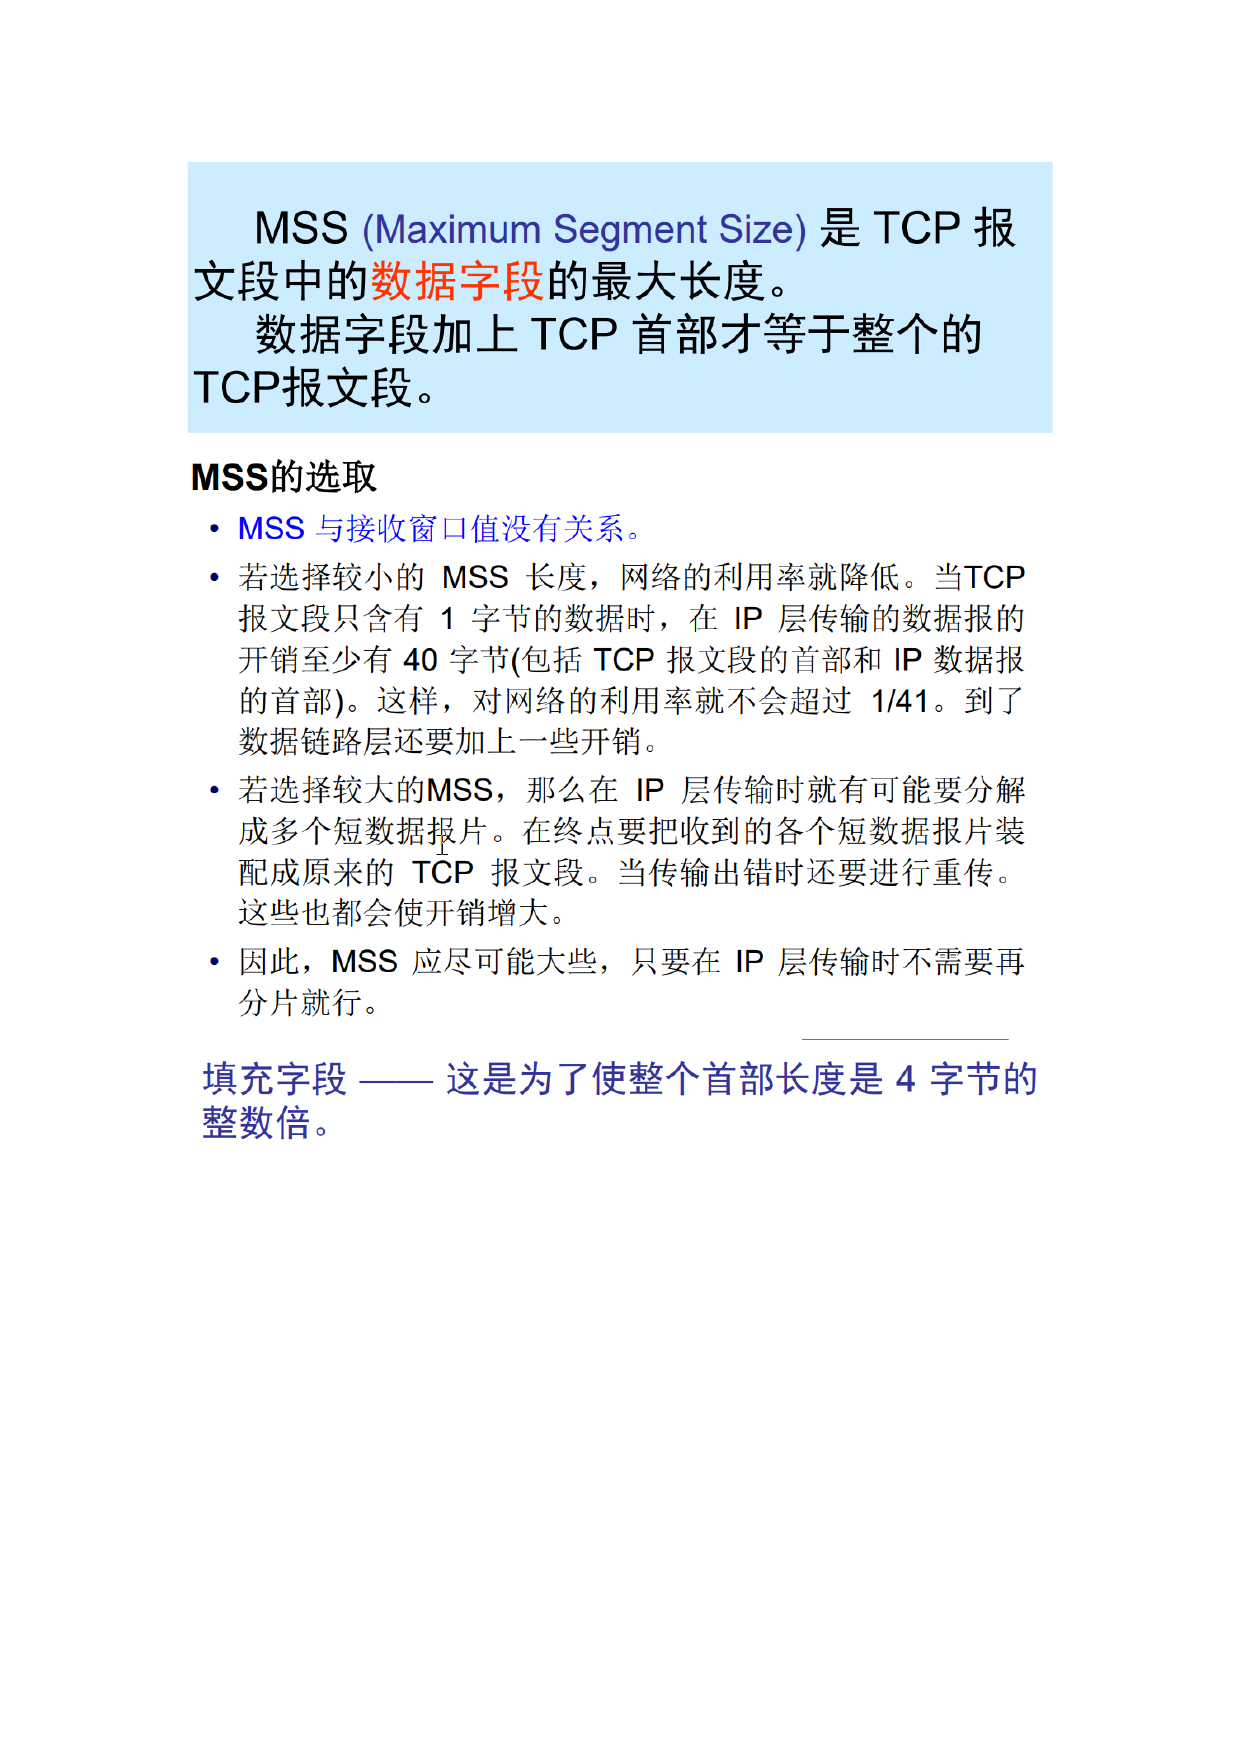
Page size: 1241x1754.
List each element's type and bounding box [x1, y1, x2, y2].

picture [187, 162, 1053, 433]
picture [187, 1039, 1053, 1145]
picture [187, 454, 1053, 1019]
